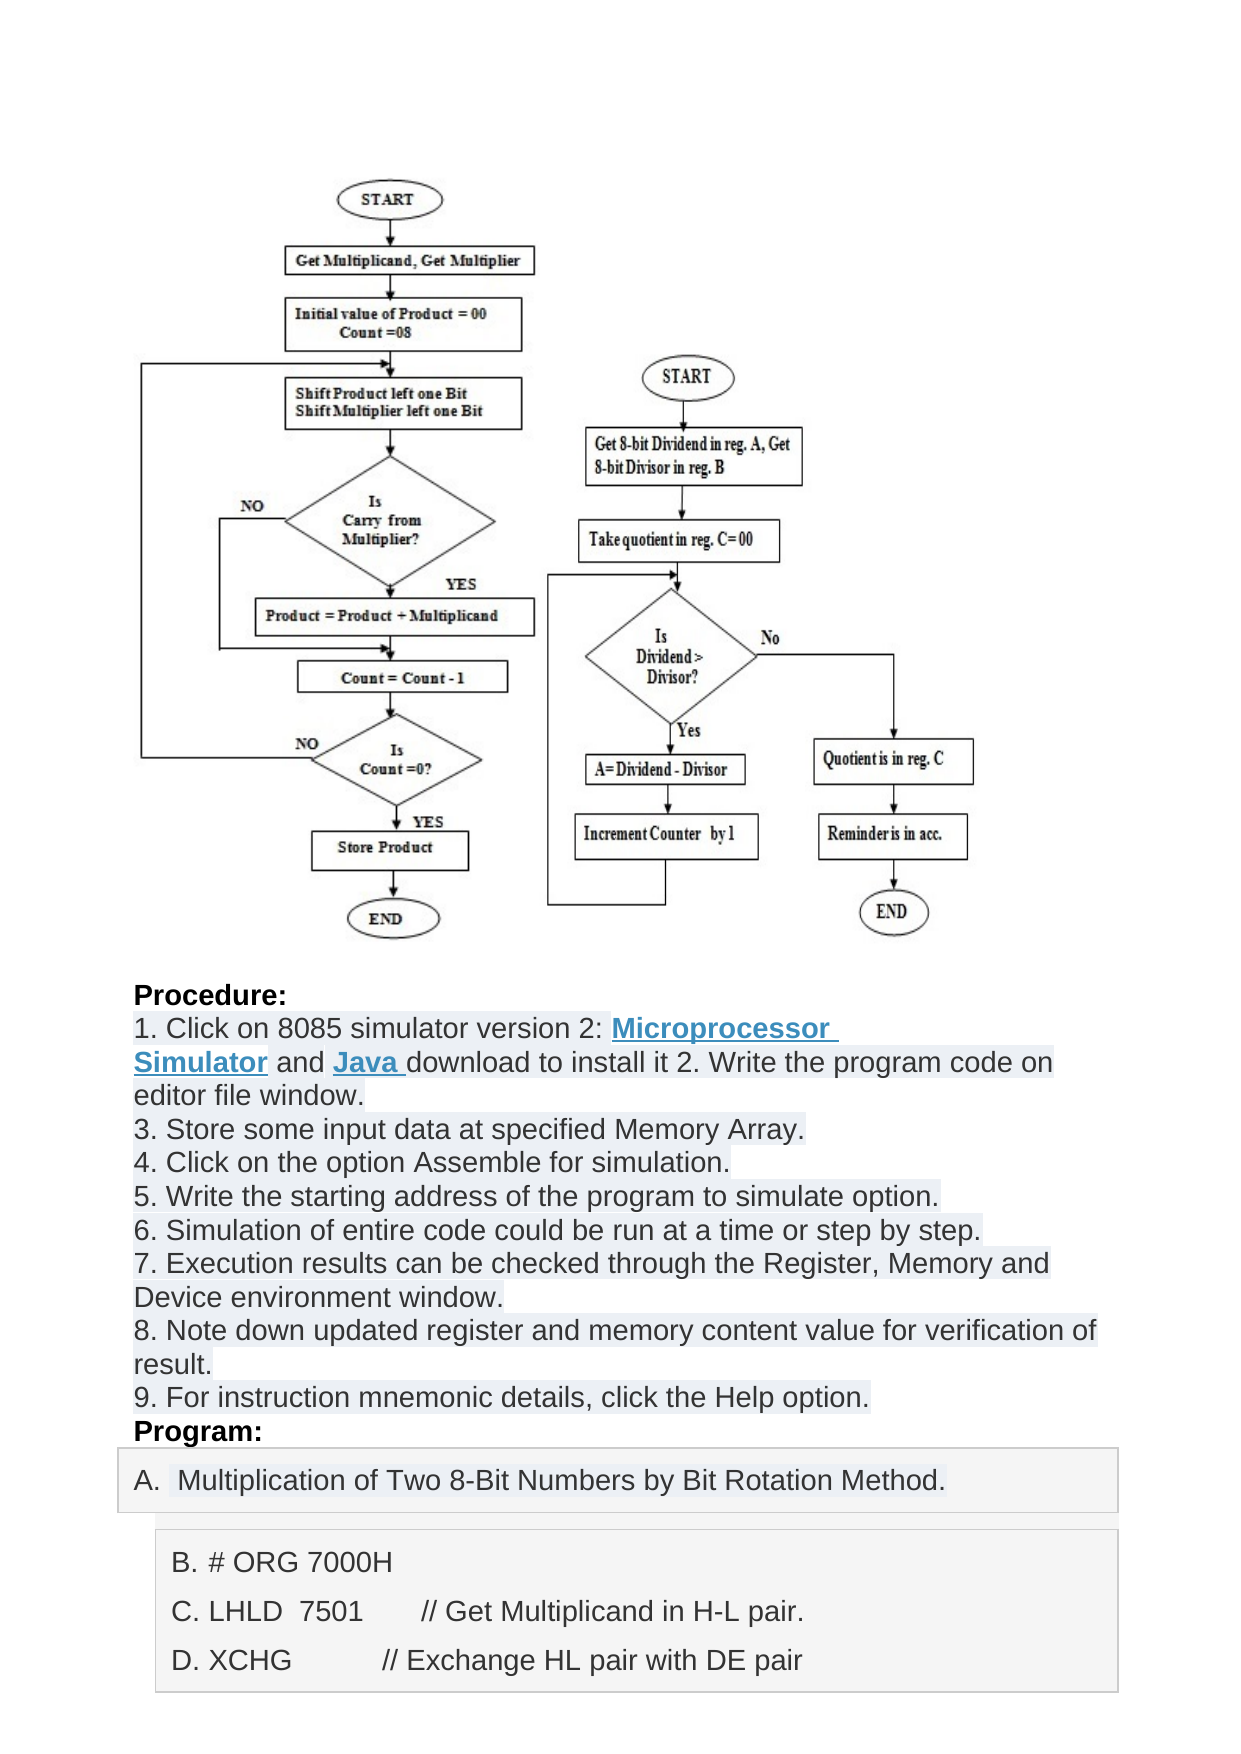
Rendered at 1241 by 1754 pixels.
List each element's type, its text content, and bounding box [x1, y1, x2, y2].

text 1. Click on 8085 simulator version 2: Microprocessor Simulator and Java download to install it 2. Write the program code on editor file window. 3. Store some input data at specified Memory Array. 4. Click on the option Assemble for simulation. 5. Write the starting address of the program to simulate option. 6. Simulation of entire code could be run at a time or step by step. 7. Execution results can be checked through the Register, Memory and Device environment window. 8. Note down updated register and memory content value for verification of result. 9. For instruction mnemonic details, click the Help option. [133, 1011, 1103, 1414]
text Program: [133, 1414, 1103, 1447]
list # ORG 7000H [156, 1530, 1117, 1578]
picture [133, 166, 980, 945]
list XCHG // Exchange HL pair with DE pair [156, 1627, 1117, 1691]
text Procedure: [133, 978, 1103, 1011]
text A. Multiplication of Two 8-Bit Numbers by Bit Rotation Method. [119, 1449, 1117, 1512]
list LHLD 7501 // Get Multiplicand in H-L pair. [156, 1578, 1117, 1627]
